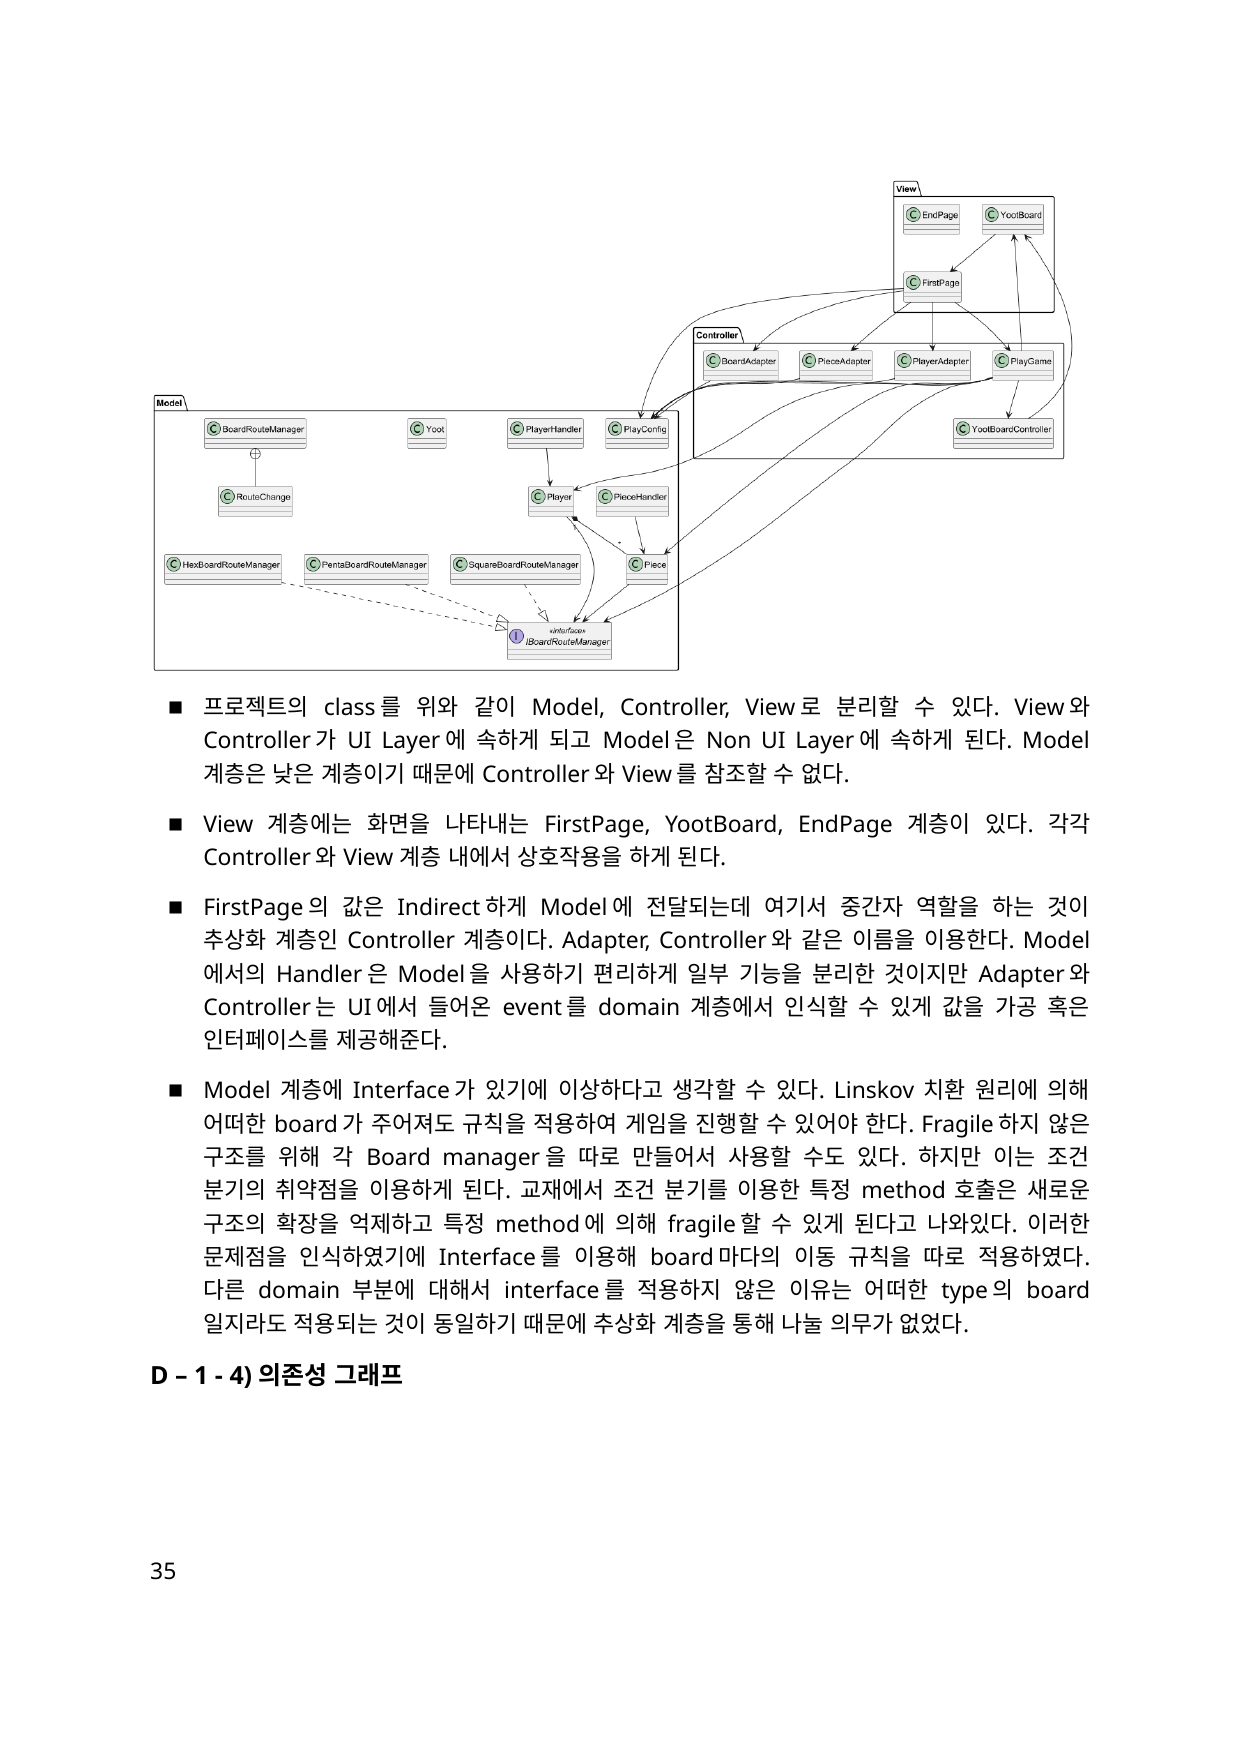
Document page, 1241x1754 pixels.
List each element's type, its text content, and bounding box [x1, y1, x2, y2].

text FirstPage의 값은 Indirect하게 Model에 전달되는데 여기서 중간자 역할을 하는 것이 추상화 계층인 Controller 계층이다. Adapter, Controller와 같은 이름을 이용한다. Model에서의 Handler은 Model을 사용하기 편리하게 일부 기능을 분리한 것이지만 Adapter와 Controller는 UI에서 들어온 event를 domain 계층에서 인식할 수 있게 값을 가공 혹은 인터페이스를 제공해준다. [168, 889, 1090, 1056]
text View 계층에는 화면을 나타내는 FirstPage, YootBoard, EndPage 계층이 있다. 각각 Controller와 View 계층 내에서 상호작용을 하게 된다. [168, 806, 1090, 872]
text Model 계층에 Interface가 있기에 이상하다고 생각할 수 있다. Linskov 치환 원리에 의해 어떠한 board가 주어져도 규칙을 적용하여 게임을 진행할 수 있어야 한다. Fragile하지 않은 구조를 위해 각 Board manager을 따로 만들어서 사용할 수도 있다. 하지만 이는 조건 분기의 취약점을 이용하게 된다. 교재에서 조건 분기를 이용한 특정 method 호출은 새로운 구조의 확장을 억제하고 특정 method에 의해 fragile할 수 있게 된다고 나와있다. 이러한 문제점을 인식하였기에 Interface를 이용해 board마다의 이동 규칙을 따로 적용하였다. 다른 domain 부분에 대해서 interface를 적용하지 않은 이유는 어떠한 type의 board일지라도 적용되는 것이 동일하기 때문에 추상화 계층을 통해 나눌 의무가 없었다. [168, 1072, 1090, 1339]
text 프로젝트의 class를 위와 같이 Model, Controller, View로 분리할 수 있다. View와 Controller가 UI Layer에 속하게 되고 Model은 Non UI Layer에 속하게 된다. Model 계층은 낮은 계층이기 때문에 Controller와 View를 참조할 수 없다. [168, 689, 1090, 789]
text D – 1 - 4) 의존성 그래프 [150, 1356, 1090, 1392]
picture [150, 177, 1091, 673]
